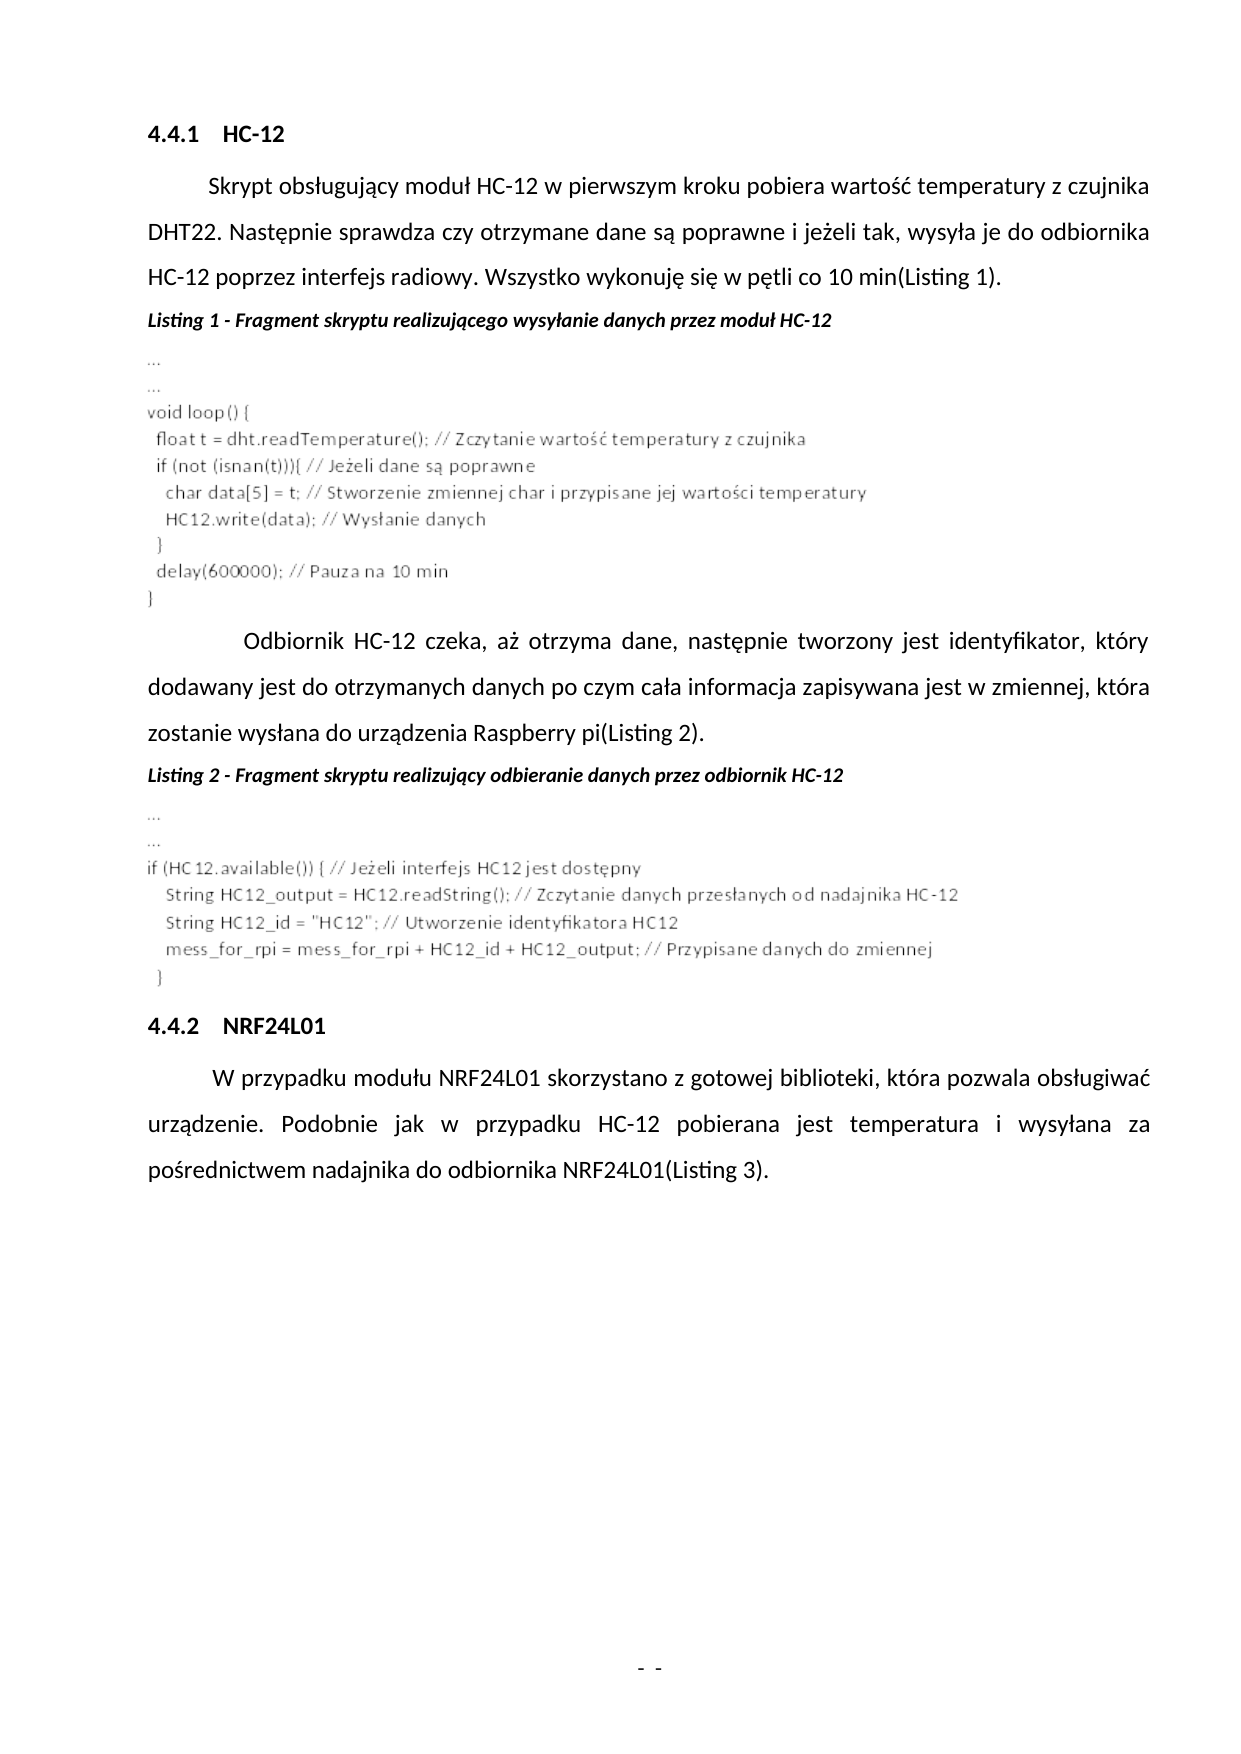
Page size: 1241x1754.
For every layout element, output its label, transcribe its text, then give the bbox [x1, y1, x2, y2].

text W przypadku modułu NRF24L01 skorzystano z gotowej biblioteki, która pozwala obsługiwać urządzenie. Podobnie jak w przypadku HC-12 pobierana jest temperatura i wysyłana za pośrednictwem nadajnika do odbiornika NRF24L01(Listing 3). [148, 1062, 1152, 1184]
text Listing 2 - Fragment skryptu realizujący odbieranie danych przez odbiornik HC-12 [148, 763, 1152, 788]
text Listing 1 - Fragment skryptu realizującego wysyłanie danych przez moduł HC-12 [148, 307, 1152, 333]
text Skrypt obsługujący moduł HC-12 w pierwszym kroku pobiera wartość temperatury z czujnika DHT22. Następnie sprawdza czy otrzymane dane są poprawne i jeżeli tak, wysyła je do odbiornika HC-12 poprzez interfejs radiowy. Wszystko wykonuję się w pętli co 10 min(Listing 1). [148, 170, 1152, 292]
subtitle NRF24L01 [148, 1010, 1152, 1041]
subtitle HC-12 [148, 118, 1152, 149]
text Odbiornik HC-12 czeka, aż otrzyma dane, następnie tworzony jest identyfikator, który dodawany jest do otrzymanych danych po czym cała informacja zapisywana jest w zmiennej, która zostanie wysłana do urządzenia Raspberry pi(Listing 2). [148, 625, 1152, 747]
